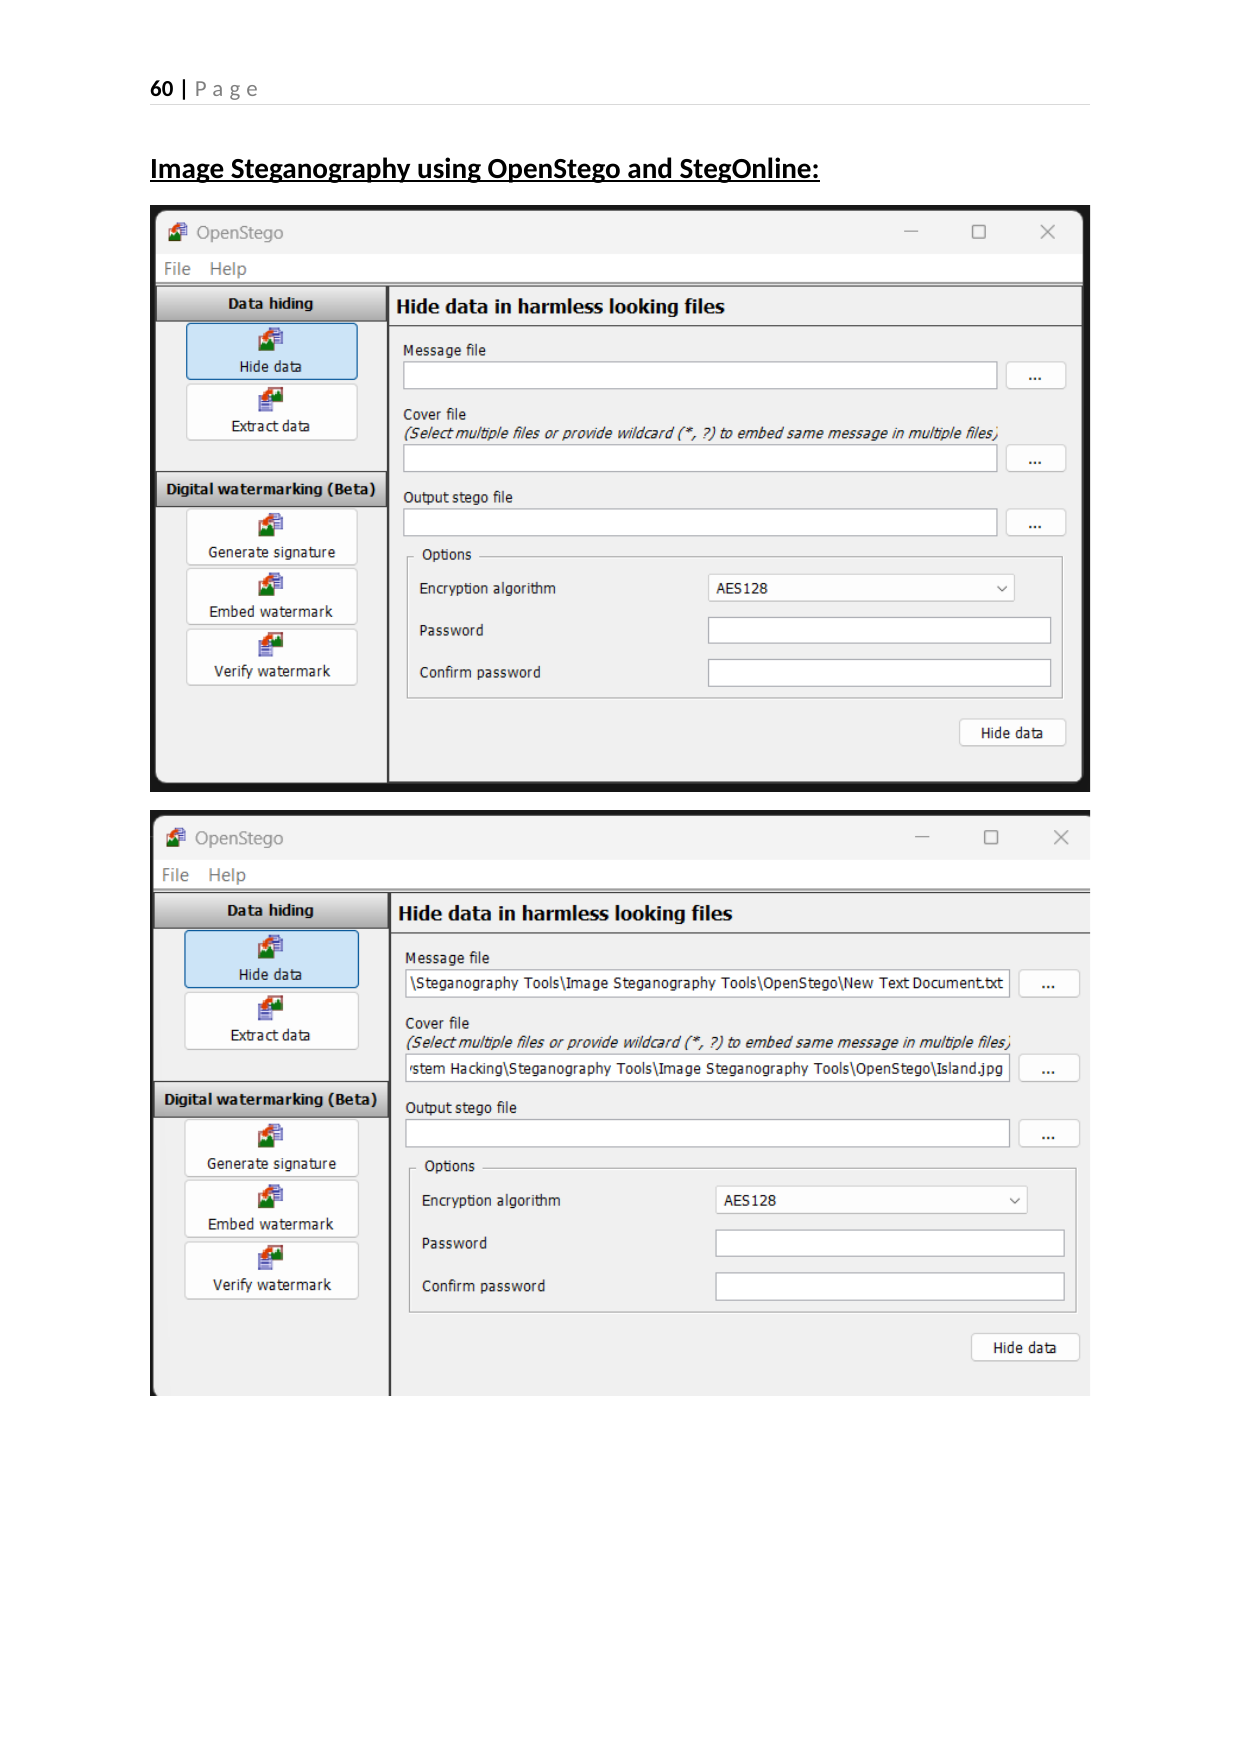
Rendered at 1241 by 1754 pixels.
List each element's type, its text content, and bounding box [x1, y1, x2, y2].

picture [150, 205, 1091, 792]
picture [150, 810, 1091, 1396]
text Image Steganography using OpenStego and StegOnline: [150, 150, 1090, 186]
